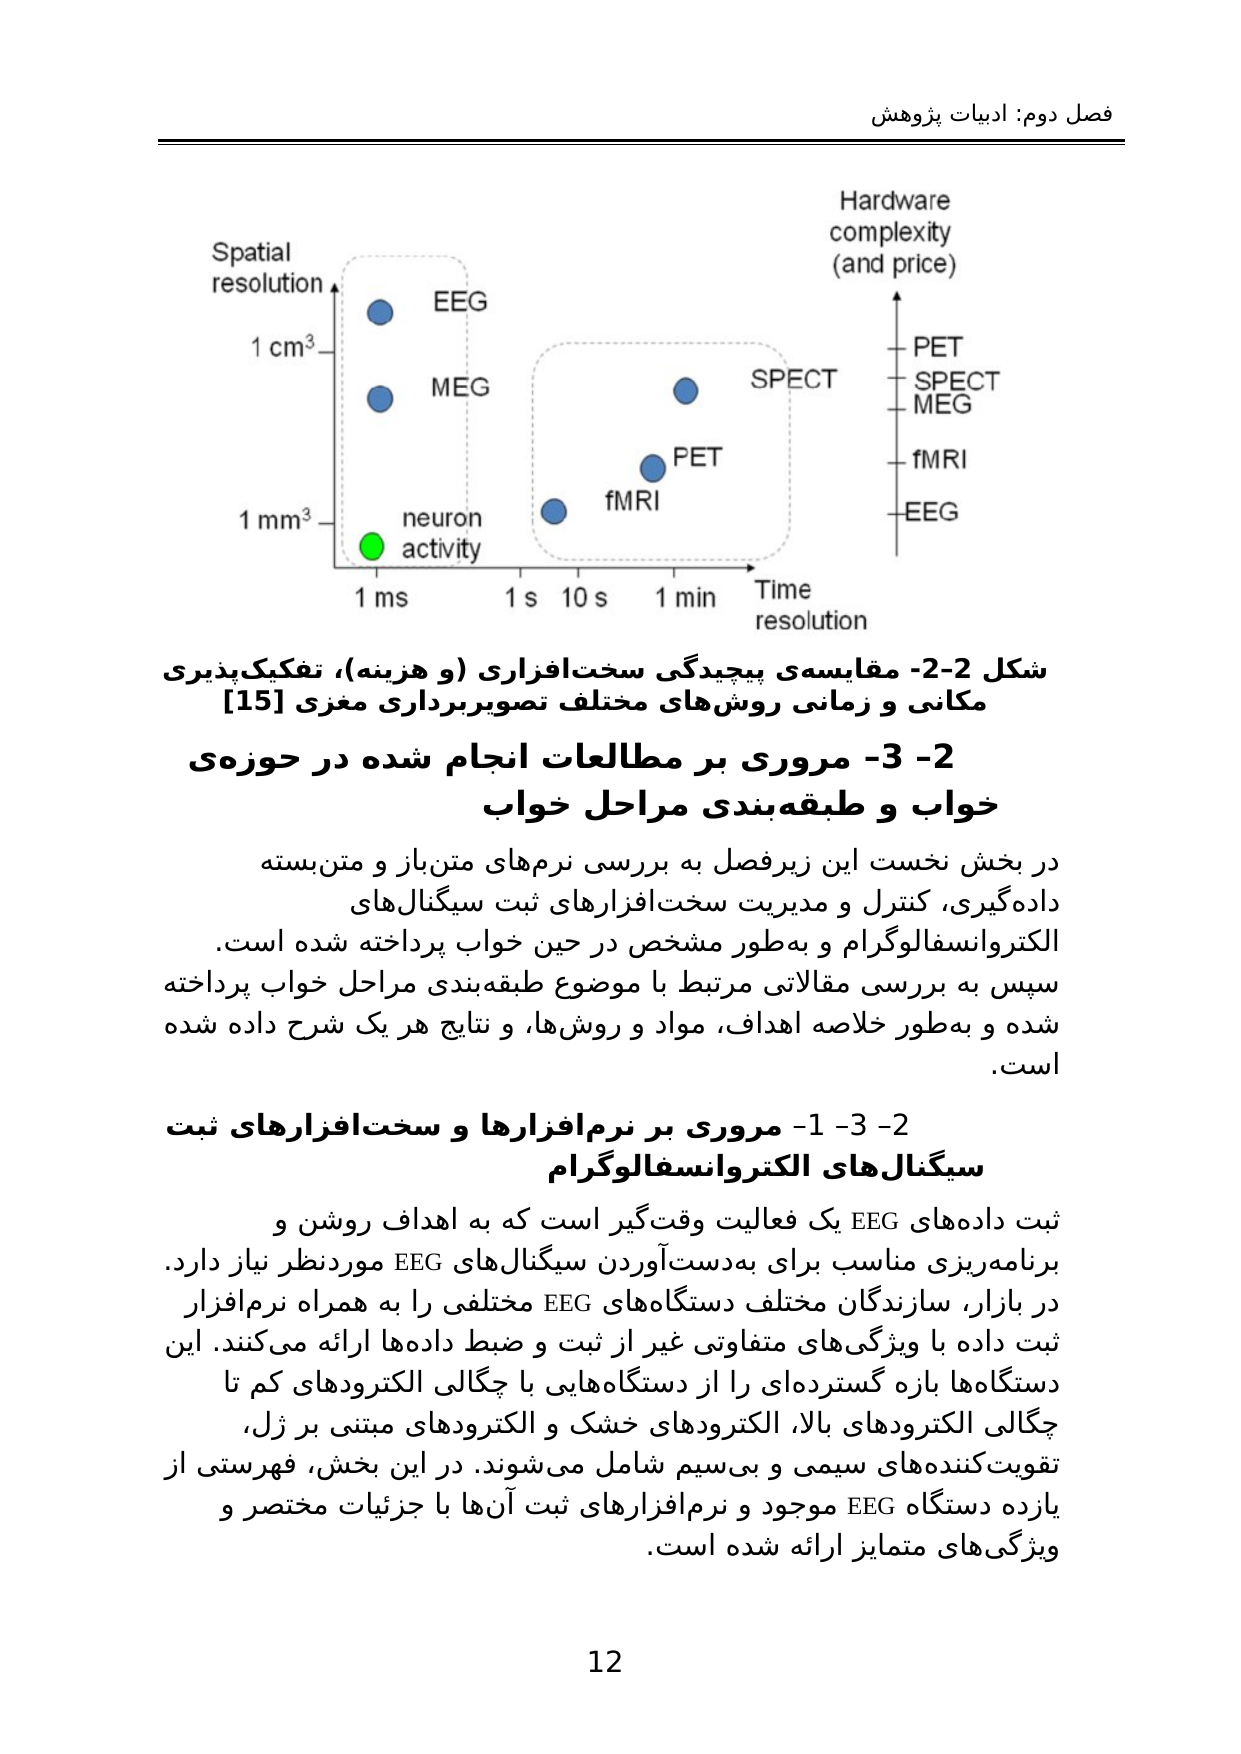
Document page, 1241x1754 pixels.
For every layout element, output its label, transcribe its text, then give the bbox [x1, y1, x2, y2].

subtitle مروری بر مطالعات انجام شده در حوزه‌ی خواب و طبقه‌بندی مراحل خواب [150, 738, 1000, 823]
subtitle مروری بر نرم‌افزارها و سخت‌افزارهای ثبت سیگنال‌های الکتروانسفالوگرام [150, 1108, 985, 1183]
text شکل ‏2–2- مقایسه‌ی پیچیدگی سخت‌افزاری (و هزینه)، تفکیک‌پذیری مکانی و زمانی روش‌های مختلف تصویربرداری مغزی [15] [150, 654, 1060, 717]
text ثبت داده‌های EEG یک فعالیت وقت‌گیر است که به اهداف روشن و برنامه‌ریزی مناسب برای به‌دست‌آوردن سیگنال‌های EEG موردنظر نیاز دارد. در بازار، سازندگان مختلف دستگاه‌های EEG مختلفی را به همراه نرم‌افزار ثبت داده با ویژگی‌های متفاوتی غیر از ثبت و ضبط داده‌ها ارائه می‌کنند. این دستگاه‌ها بازه گسترده‌ای را از دستگاه‌هایی با چگالی الکترودهای کم تا چگالی الکترودهای بالا، الکترودهای خشک و الکترودهای مبتنی بر ژل، تقویت‌کننده‌های سیمی و بی‌سیم شامل می‌شوند. در این بخش، فهرستی از یازده دستگاه EEG موجود و نرم‌افزارهای ثبت آن‌ها با جزئیات مختصر و ویژگی‌های متمایز ارائه شده است. [150, 1202, 1060, 1562]
text در بخش نخست این زیرفصل به بررسی نرم‌های متن‌باز و متن‌بسته داده‌گیری، کنترل و مدیریت سخت‌افزارهای ثبت سیگنال‌های الکتروانسفالوگرام و به‌طور مشخص در حین خواب پرداخته شده است. سپس به بررسی مقالاتی مرتبط با موضوع طبقه‌بندی مراحل خواب پرداخته شده و به‌طور خلاصه اهداف، مواد و روش‌ها، و نتایج هر یک شرح داده شده است. [150, 843, 1060, 1081]
picture [209, 180, 1001, 636]
